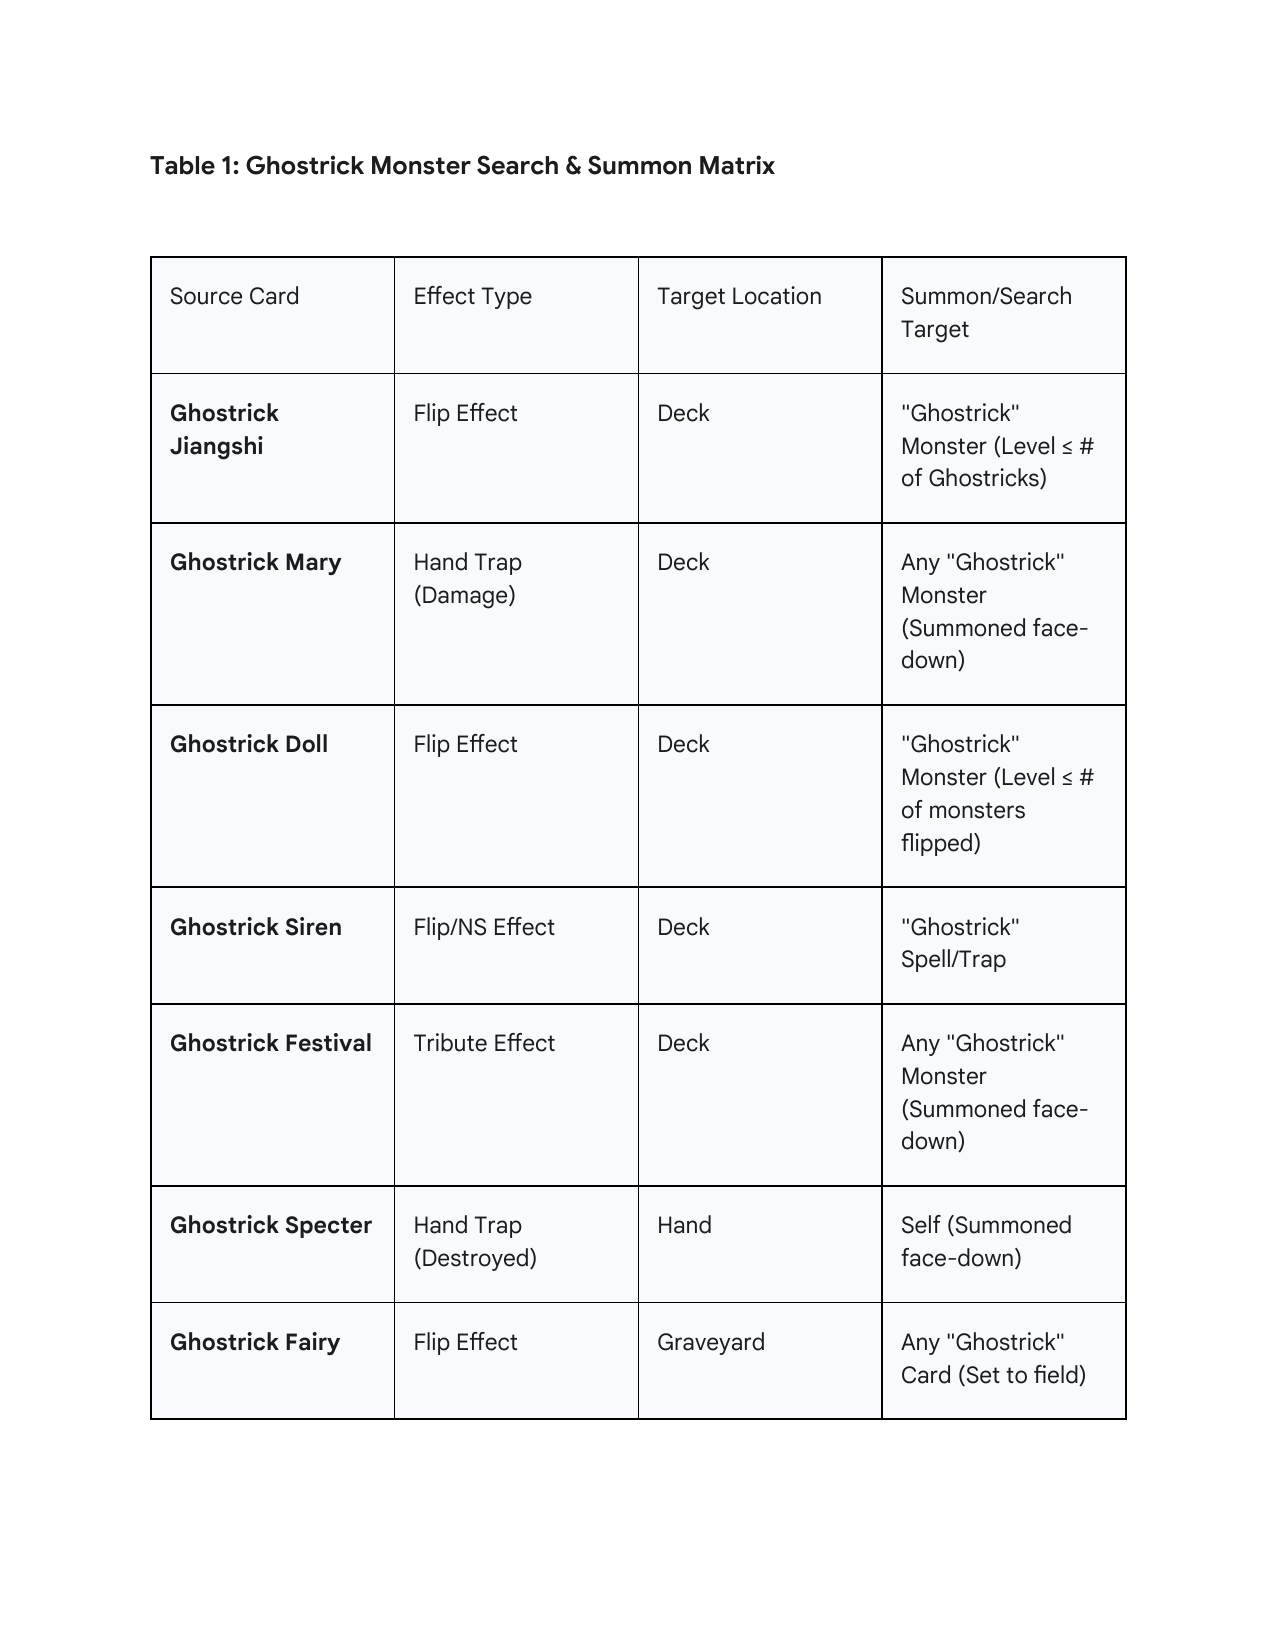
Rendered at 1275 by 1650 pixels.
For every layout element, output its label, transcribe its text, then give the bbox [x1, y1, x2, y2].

table_header Source Card [152, 258, 394, 373]
table_cell Ghostrick Jiangshi [152, 374, 394, 522]
table_header Effect Type [395, 258, 638, 373]
table_cell Ghostrick Doll [152, 706, 394, 886]
table_cell Deck [639, 706, 881, 886]
table_cell Hand Trap (Damage) [395, 524, 638, 704]
table_cell Ghostrick Siren [152, 888, 394, 1003]
table_cell "Ghostrick" Monster (Level ≤ # of monsters flipped) [883, 706, 1125, 886]
table_cell Flip Effect [395, 706, 638, 886]
table_cell Flip Effect [395, 374, 638, 522]
table_cell Deck [639, 524, 881, 704]
table_header Target Location [639, 258, 881, 373]
table_cell Ghostrick Fairy [152, 1303, 394, 1418]
table_cell Ghostrick Mary [152, 524, 394, 704]
table_cell Any "Ghostrick" Monster (Summoned face-down) [883, 524, 1125, 704]
table_cell Hand [639, 1187, 881, 1302]
table_cell Deck [639, 374, 881, 522]
table_cell "Ghostrick" Spell/Trap [883, 888, 1125, 1003]
table_cell "Ghostrick" Monster (Level ≤ # of Ghostricks) [883, 374, 1125, 522]
table_cell Any "Ghostrick" Monster (Summoned face-down) [883, 1005, 1125, 1185]
table_cell Deck [639, 1005, 881, 1185]
table_cell Ghostrick Specter [152, 1187, 394, 1302]
table_cell Graveyard [639, 1303, 881, 1418]
table_header Summon/Search Target [883, 258, 1125, 373]
table_cell Self (Summoned face-down) [883, 1187, 1125, 1302]
table_cell Ghostrick Festival [152, 1005, 394, 1185]
table_cell Deck [639, 888, 881, 1003]
table_cell Any "Ghostrick" Card (Set to field) [883, 1303, 1125, 1418]
table_cell Hand Trap (Destroyed) [395, 1187, 638, 1302]
table_cell Flip/NS Effect [395, 888, 638, 1003]
table_cell Tribute Effect [395, 1005, 638, 1185]
subtitle Table 1: Ghostrick Monster Search & Summon Matrix [150, 150, 1125, 181]
table_cell Flip Effect [395, 1303, 638, 1418]
